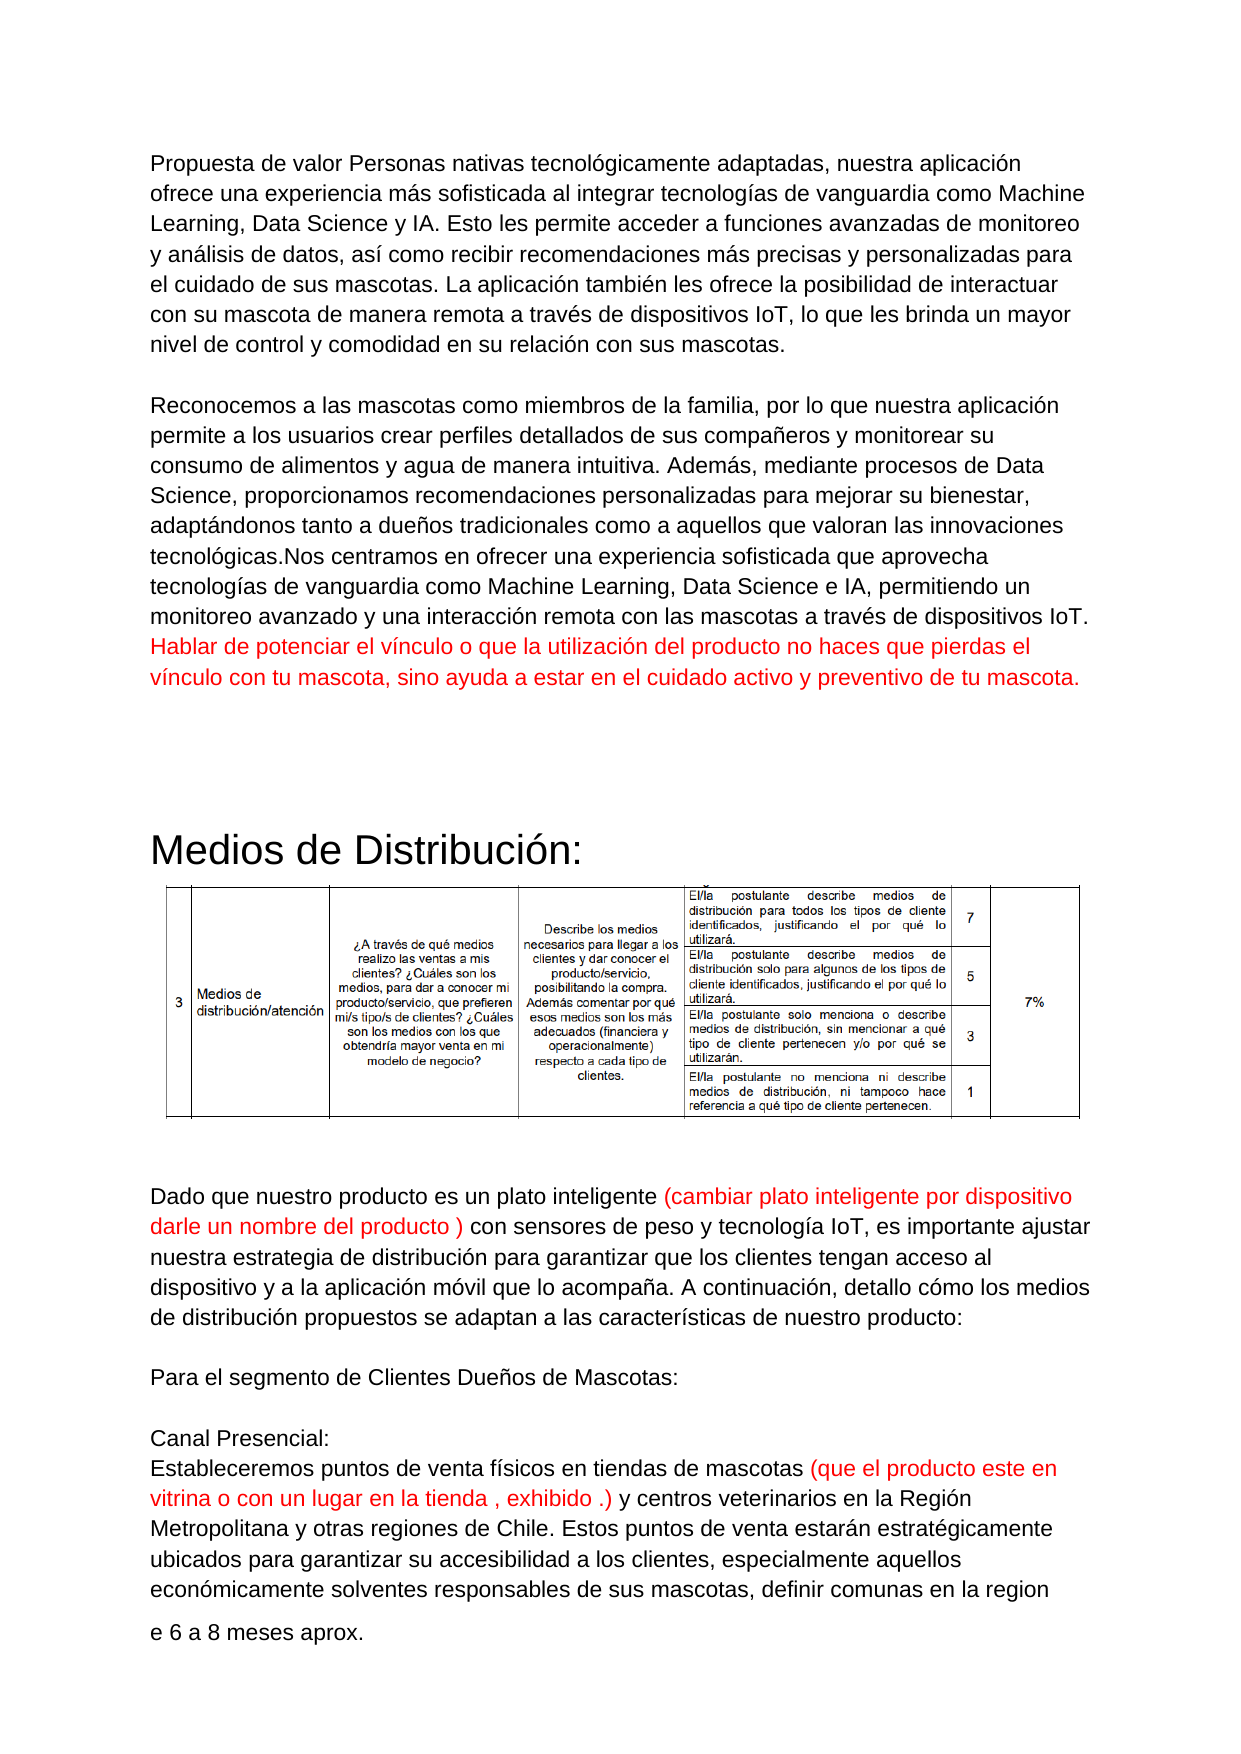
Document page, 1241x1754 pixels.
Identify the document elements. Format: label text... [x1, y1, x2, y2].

text Propuesta de valor Personas nativas tecnológicamente adaptadas, nuestra aplicación ofrece una experiencia más sofisticada al integrar tecnologías de vanguardia como Machine Learning, Data Science y IA. Esto les permite acceder a funciones avanzadas de monitoreo y análisis de datos, así como recibir recomendaciones más precisas y personalizadas para el cuidado de sus mascotas. La aplicación también les ofrece la posibilidad de interactuar con su mascota de manera remota a través de dispositivos IoT, lo que les brinda un mayor nivel de control y comodidad en su relación con sus mascotas. [150, 150, 1090, 358]
subtitle Medios de Distribución: [150, 825, 1090, 873]
text Canal Presencial: [150, 1425, 1090, 1451]
picture [150, 885, 1091, 1119]
text Reconocemos a las mascotas como miembros de la familia, por lo que nuestra aplicación permite a los usuarios crear perfiles detallados de sus compañeros y monitorear su consumo de alimentos y agua de manera intuitiva. Además, mediante procesos de Data Science, proporcionamos recomendaciones personalizadas para mejorar su bienestar, adaptándonos tanto a dueños tradicionales como a aquellos que valoran las innovaciones tecnológicas.Nos centramos en ofrecer una experiencia sofisticada que aprovecha tecnologías de vanguardia como Machine Learning, Data Science e IA, permitiendo un monitoreo avanzado y una interacción remota con las mascotas a través de dispositivos IoT. [150, 392, 1090, 629]
text Para el segmento de Clientes Dueños de Mascotas: [150, 1364, 1090, 1391]
text Hablar de potenciar el vínculo o que la utilización del producto no haces que pierdas el vínculo con tu mascota, sino ayuda a estar en el cuidado activo y preventivo de tu mascota. [150, 633, 1090, 690]
text Dado que nuestro producto es un plato inteligente (cambiar plato inteligente por dispositivo darle un nombre del producto ) con sensores de peso y tecnología IoT, es importante ajustar nuestra estrategia de distribución para garantizar que los clientes tengan acceso al dispositivo y a la aplicación móvil que lo acompaña. A continuación, detallo cómo los medios de distribución propuestos se adaptan a las características de nuestro producto: [150, 1183, 1090, 1330]
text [150, 1455, 1090, 1602]
